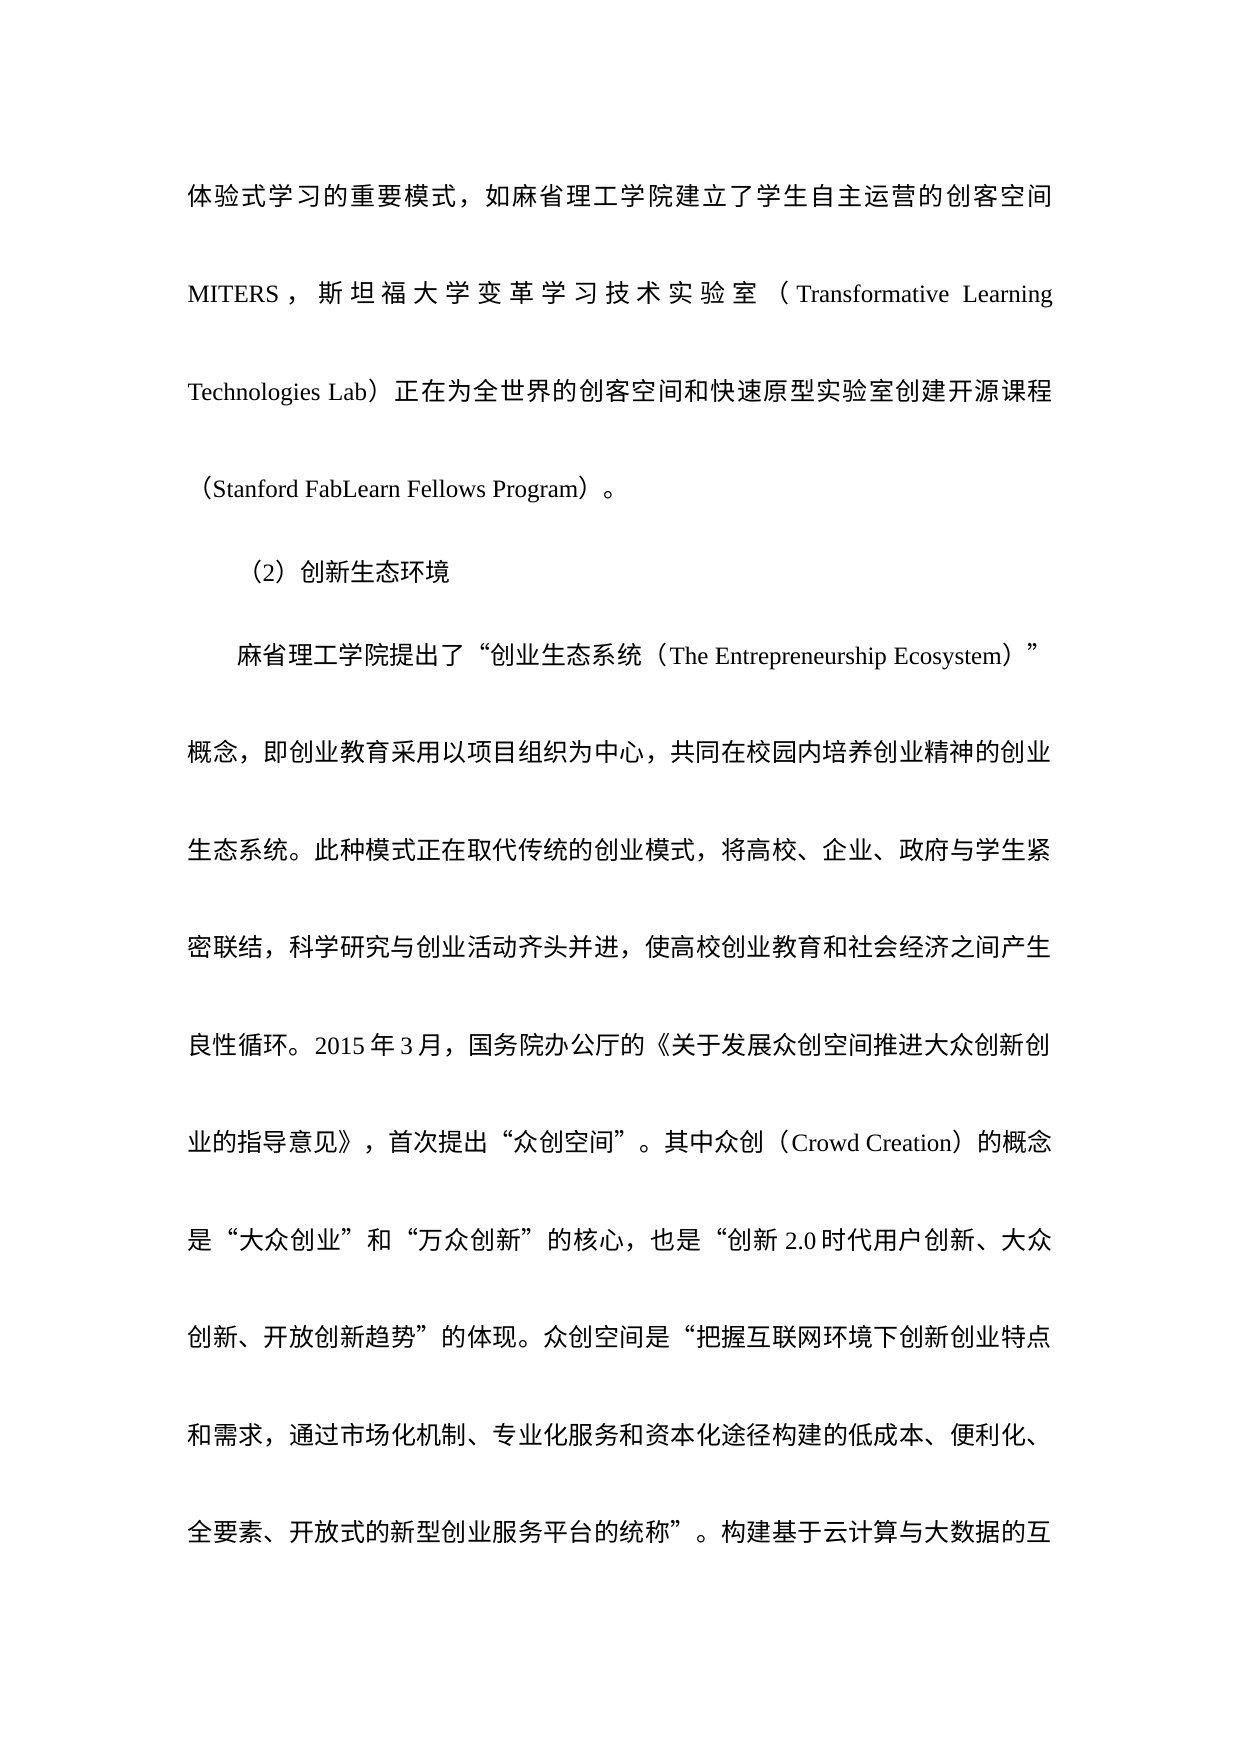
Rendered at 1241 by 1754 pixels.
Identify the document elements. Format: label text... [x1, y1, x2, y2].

text （2）创新生态环境 [187, 538, 1053, 603]
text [187, 621, 1053, 1563]
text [187, 162, 1053, 519]
